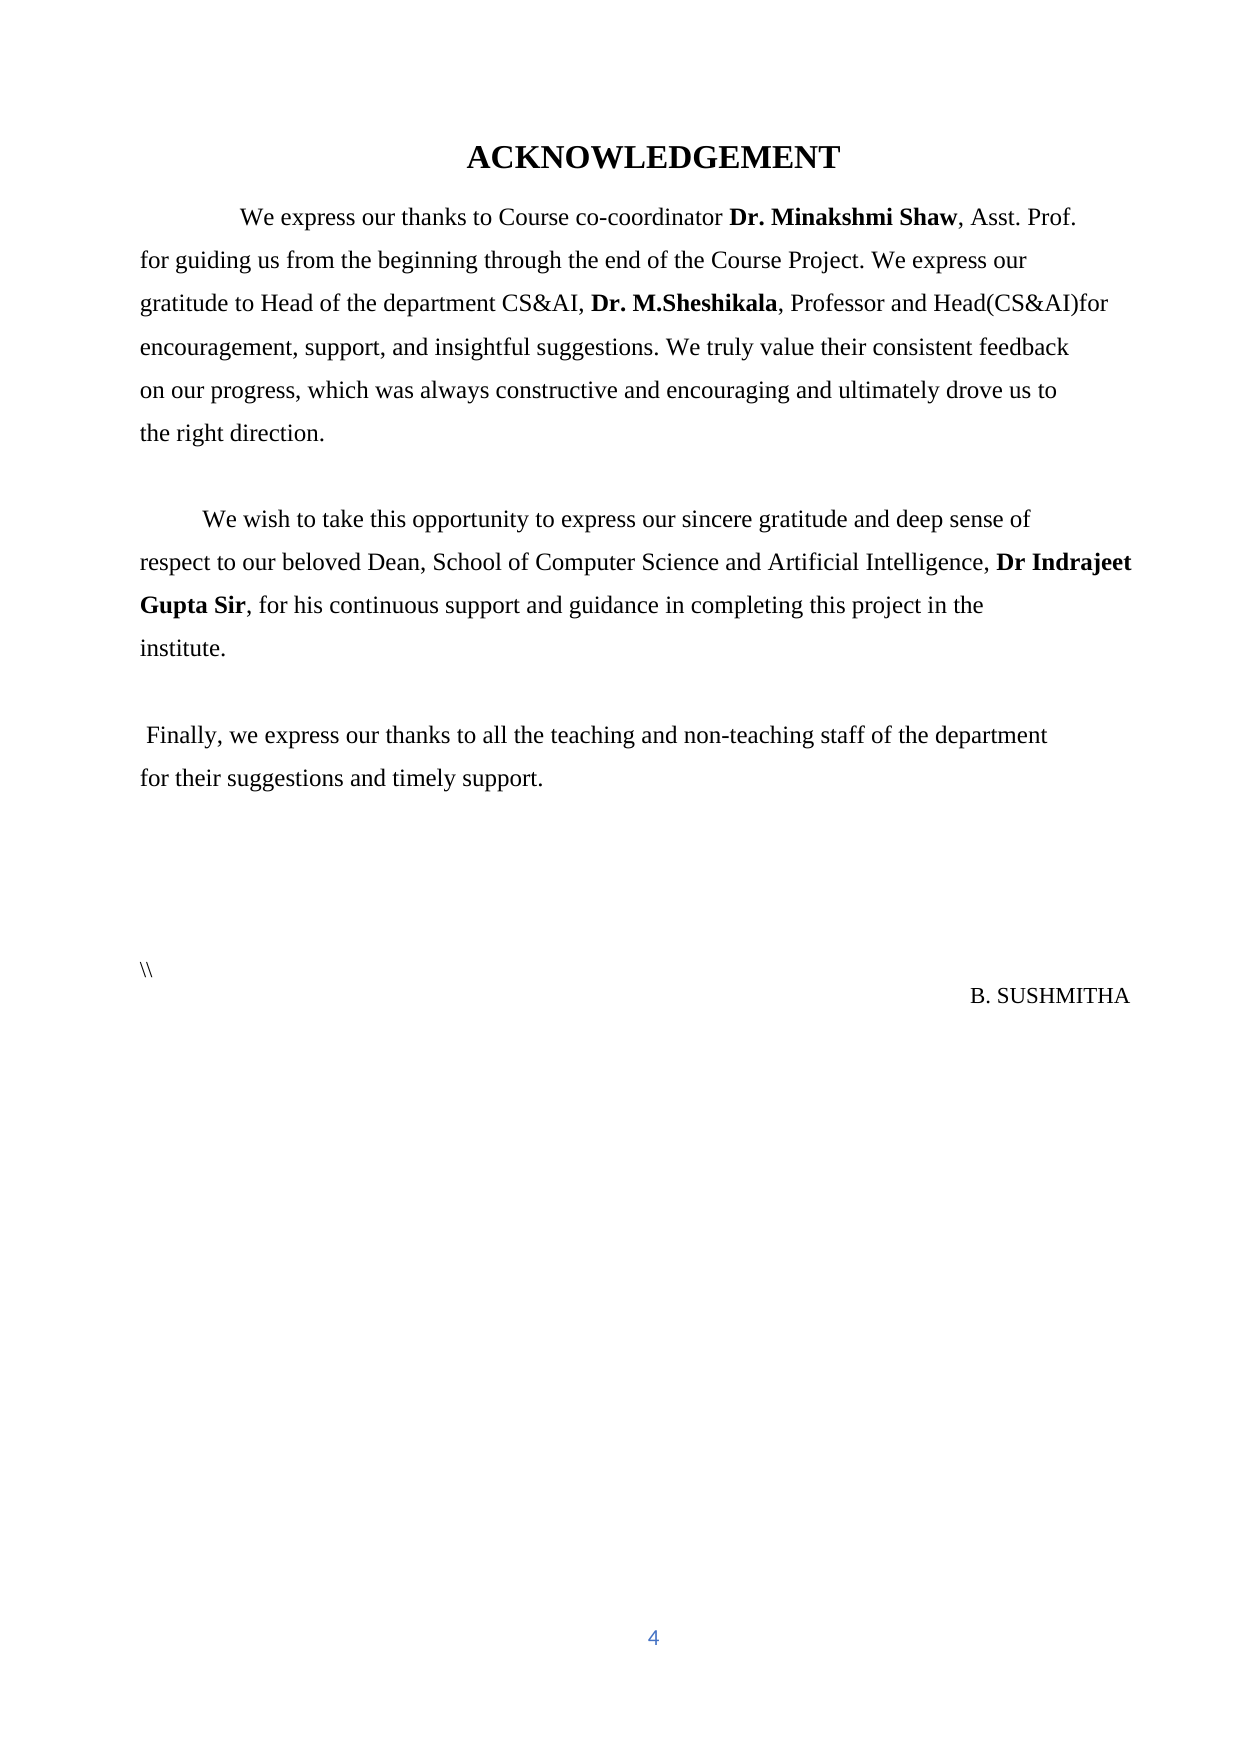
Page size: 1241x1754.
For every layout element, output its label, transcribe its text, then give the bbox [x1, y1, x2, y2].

text encouragement, support, and insightful suggestions. We truly value their consistent feedback [139, 332, 1167, 360]
text respect to our beloved Dean, School of Computer Science and Artificial Intelligence, Dr Indrajeet Gupta Sir, for his continuous support and guidance in completing this project in the [139, 547, 1167, 619]
text on our progress, which was always constructive and encouraging and ultimately drove us to [139, 375, 1167, 403]
text for guiding us from the beginning through the end of the Course Project. We express our [139, 245, 1167, 274]
text We wish to take this opportunity to express our sincere gratitude and deep sense of [139, 504, 1167, 533]
text gratitude to Head of the department CS&AI, Dr. M.Sheshikala, Professor and Head(CS&AI)for [139, 288, 1167, 317]
text institute. [139, 633, 1167, 662]
text We express our thanks to Course co-coordinator Dr. Minakshmi Shaw, Asst. Prof. [139, 202, 1167, 231]
text for their suggestions and timely support. [139, 763, 1167, 792]
text \\ [139, 956, 1167, 982]
text Finally, we express our thanks to all the teaching and non-teaching staff of the department [139, 720, 1167, 748]
text B. SUSHMITHA [139, 982, 1167, 1009]
text the right direction. [139, 418, 1167, 447]
text ACKNOWLEDGEMENT [139, 137, 1167, 176]
